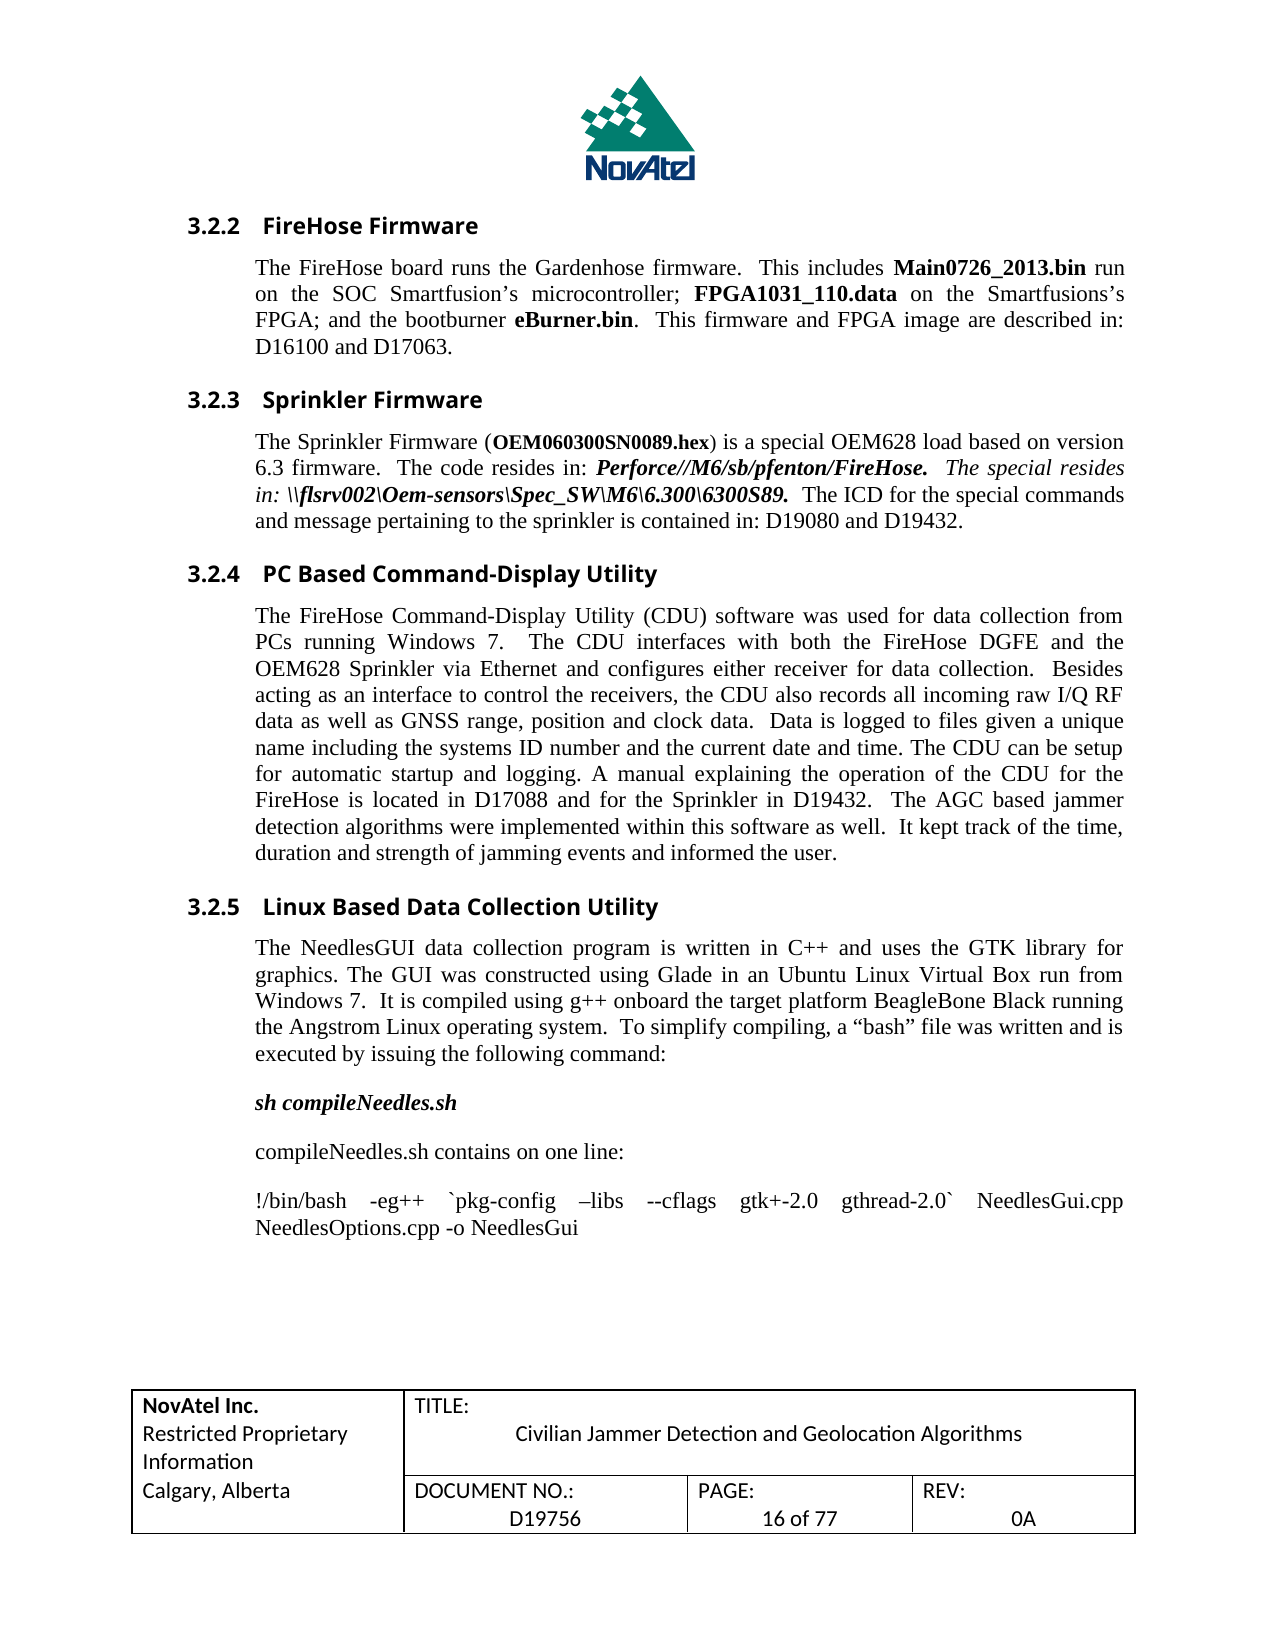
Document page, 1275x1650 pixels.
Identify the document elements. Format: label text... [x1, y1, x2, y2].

text sh compileNeedles.sh [255, 1089, 1125, 1115]
text The FireHose Command-Display Utility (CDU) software was used for data collection from PCs running Windows 7. The CDU interfaces with both the FireHose DGFE and the OEM628 Sprinkler via Ethernet and configures either receiver for data collection. Besides acting as an interface to control the receivers, the CDU also records all incoming raw I/Q RF data as well as GNSS range, position and clock data. Data is logged to files given a unique name including the systems ID number and the current date and time. The CDU can be setup for automatic startup and logging. A manual explaining the operation of the CDU for the FireHose is located in D17088 and for the Sprinkler in D19432. The AGC based jammer detection algorithms were implemented within this software as well. It kept track of the time, duration and strength of jamming events and informed the user. [255, 602, 1125, 866]
subtitle Sprinkler Firmware [187, 384, 1125, 415]
subtitle FireHose Firmware [187, 210, 1125, 241]
text The Sprinkler Firmware (OEM060300SN0089.hex) is a special OEM628 load based on version 6.3 firmware. The code resides in: Perforce//M6/sb/pfenton/FireHose. The special resides in: \\flsrv002\Oem-sensors\Spec_SW\M6\6.300\6300S89. The ICD for the special commands and message pertaining to the sprinkler is contained in: D19080 and D19432. [255, 428, 1125, 533]
text !/bin/bash -eg++ `pkg-config –libs --cflags gtk+-2.0 gthread-2.0` NeedlesGui.cpp NeedlesOptions.cpp -o NeedlesGui [255, 1188, 1125, 1240]
subtitle PC Based Command-Display Utility [187, 558, 1125, 589]
text compileNeedles.sh contains on one line: [255, 1138, 1125, 1165]
text The FireHose board runs the Gardenhose firmware. This includes Main0726_2013.bin run on the SOC Smartfusion’s microcontroller; FPGA1031_110.data on the Smartfusions’s FPGA; and the bootburner eBurner.bin. This firmware and FPGA image are described in: D16100 and D17063. [255, 254, 1125, 359]
subtitle Linux Based Data Collection Utility [187, 891, 1125, 922]
text The NeedlesGUI data collection program is written in C++ and uses the GTK library for graphics. The GUI was constructed using Glade in an Ubuntu Linux Virtual Box run from Windows 7. It is compiled using g++ onboard the target platform BeagleBone Black running the Angstrom Linux operating system. To simplify compiling, a “bash” file was written and is executed by issuing the following command: [255, 934, 1125, 1066]
